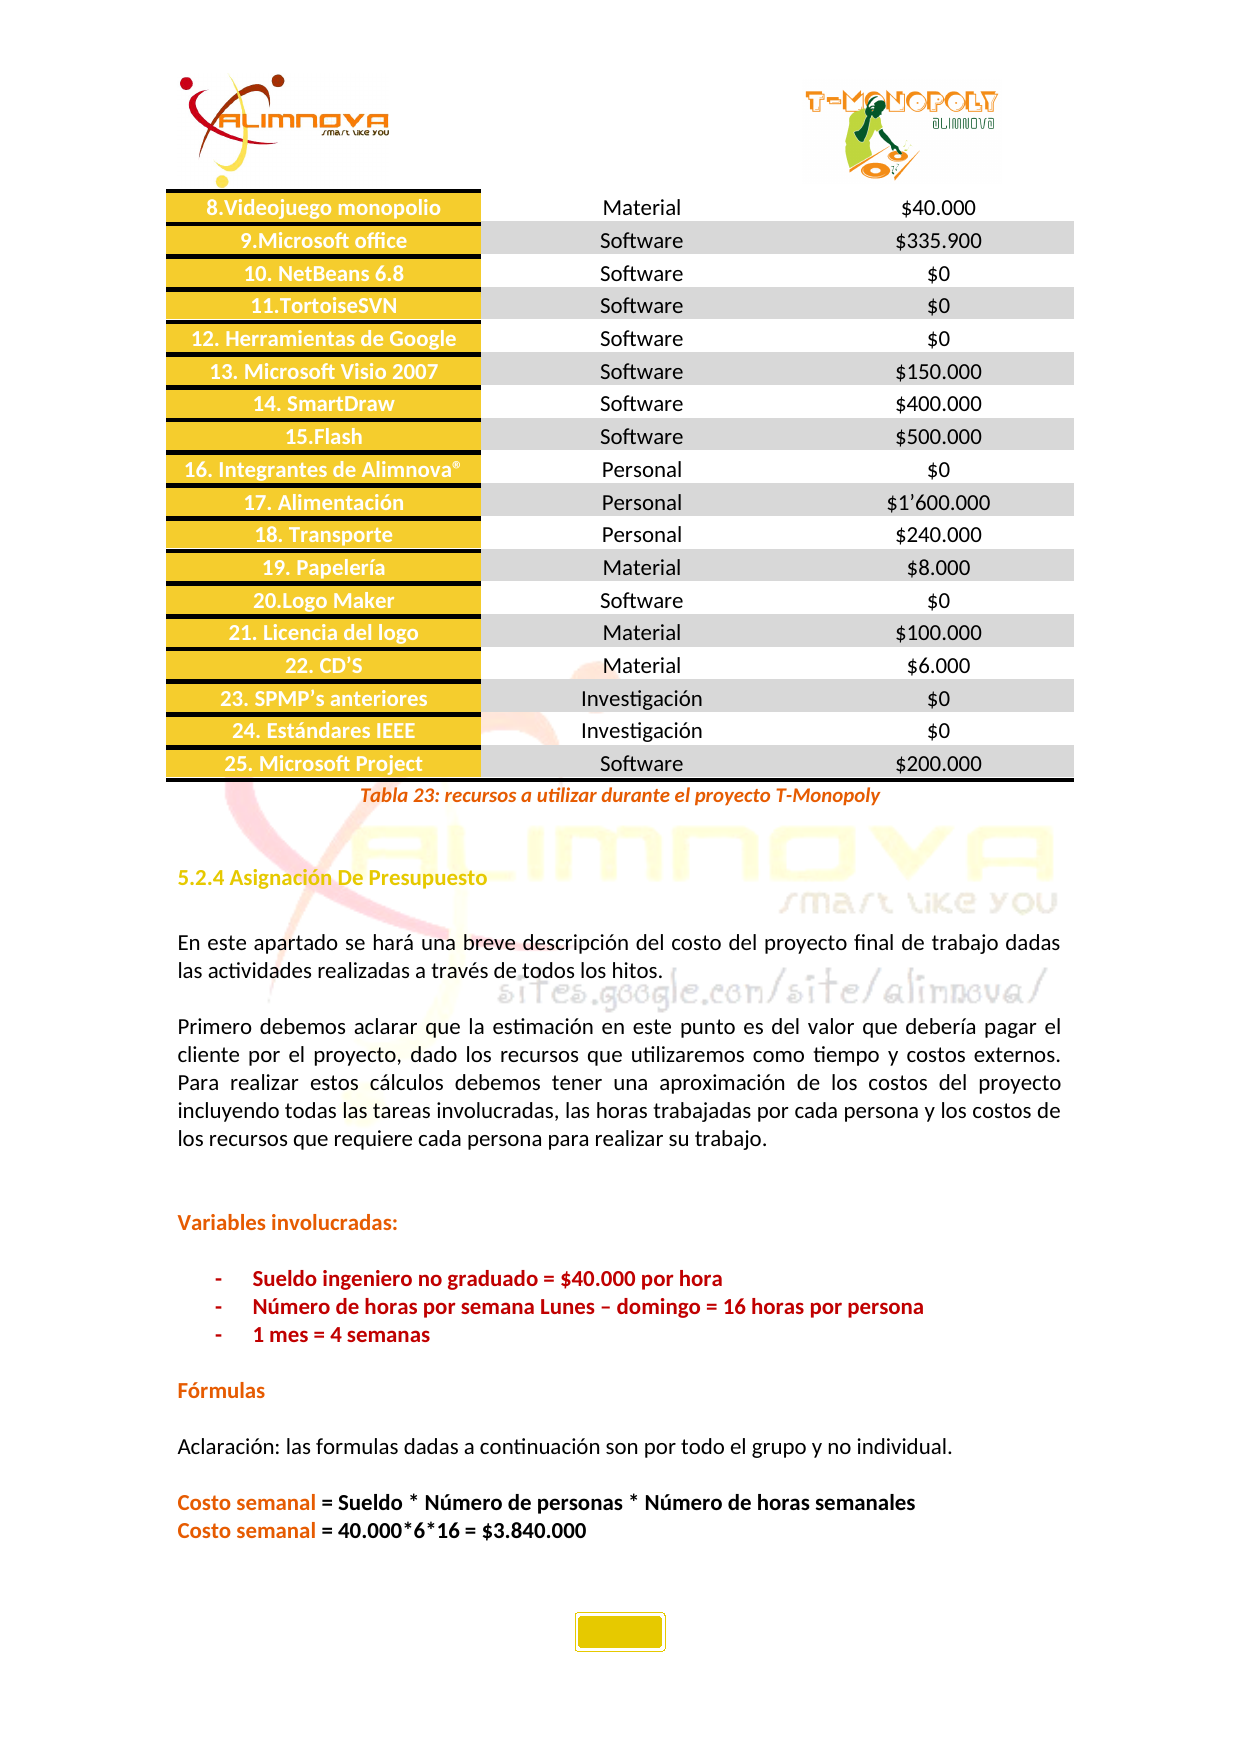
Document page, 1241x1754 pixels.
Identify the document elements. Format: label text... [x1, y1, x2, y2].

table_cell Personal [481, 450, 802, 483]
table_cell $100.000 [802, 614, 1074, 647]
picture [802, 79, 1002, 184]
table_cell Personal [481, 516, 802, 548]
table_cell Personal [481, 483, 802, 516]
table_cell $1’600.000 [802, 483, 1074, 516]
text Costo semanal = 40.000*6*16 = $3.840.000 [177, 1516, 1063, 1544]
table_cell 15.Flash [166, 422, 481, 450]
table_cell 23. SPMP’s anteriores [166, 684, 481, 712]
table_cell $200.000 [802, 745, 1074, 777]
table_cell 21. Licencia del logo [166, 619, 481, 647]
table_cell Material [481, 189, 802, 221]
text Variables involucradas: [177, 1208, 1063, 1236]
table_cell Software [481, 221, 802, 254]
table_cell Software [481, 418, 802, 450]
table_cell 12. Herramientas de Google [166, 324, 481, 352]
table_cell Material [481, 614, 802, 647]
table_cell Material [481, 647, 802, 679]
table_cell Investigación [481, 712, 802, 745]
table_cell 8.Videojuego monopolio [166, 193, 481, 221]
table_cell 24. Estándares IEEE [166, 717, 481, 745]
table_cell $6.000 [802, 647, 1074, 679]
text Primero debemos aclarar que la estimación en este punto es del valor que debería pagar el cliente por el proyecto, dado los recursos que utilizaremos como tiempo y costos externos. Para realizar estos cálculos debemos tener una aproximación de los costos del proyecto incluyendo todas las tareas involucradas, las horas trabajadas por cada persona y los costos de los recursos que requiere cada persona para realizar su trabajo. [177, 1012, 1063, 1152]
text Aclaración: las formulas dadas a continuación son por todo el grupo y no individual. [177, 1432, 1063, 1460]
table_cell Investigación [481, 679, 802, 712]
table_cell 22. CD’S [166, 651, 481, 679]
text Costo semanal = Sueldo * Número de personas * Número de horas semanales [177, 1488, 1063, 1516]
table_cell $8.000 [802, 549, 1074, 581]
table_cell $500.000 [802, 418, 1074, 450]
list 1 mes = 4 semanas [215, 1320, 1063, 1348]
table_cell Material [481, 549, 802, 581]
text Fórmulas [177, 1376, 1063, 1404]
table_cell $0 [802, 581, 1074, 614]
table_cell $0 [802, 287, 1074, 319]
table_cell Software [481, 745, 802, 777]
table_cell $150.000 [802, 352, 1074, 385]
table_cell 25. Microsoft Project [166, 750, 481, 777]
table_cell Software [481, 385, 802, 418]
table_cell 18. Transporte [166, 521, 481, 548]
table_cell 10. NetBeans 6.8 [166, 259, 481, 287]
table_cell 13. Microsoft Visio 2007 [166, 357, 481, 385]
text En este apartado se hará una breve descripción del costo del proyecto final de trabajo dadas las actividades realizadas a través de todos los hitos. [177, 928, 1063, 984]
table_cell $0 [802, 679, 1074, 712]
table_cell $0 [802, 450, 1074, 483]
table_cell 11.TortoiseSVN [166, 292, 481, 319]
table_cell $0 [802, 254, 1074, 287]
table_cell Software [481, 352, 802, 385]
table_cell 9.Microsoft office [166, 226, 481, 254]
table_cell $400.000 [802, 385, 1074, 418]
subtitle 5.2.4 Asignación De Presupuesto [177, 863, 1063, 891]
table_cell Software [481, 581, 802, 614]
table_cell Software [481, 287, 802, 319]
picture [177, 73, 389, 189]
table_cell $0 [802, 712, 1074, 745]
table_cell 14. SmartDraw [166, 390, 481, 418]
table_cell 16. Integrantes de Alimnova® [166, 455, 481, 483]
table_cell Software [481, 320, 802, 352]
table_cell $240.000 [802, 516, 1074, 548]
table_cell 20.Logo Maker [166, 586, 481, 614]
table_cell 17. Alimentación [166, 488, 481, 516]
list Sueldo ingeniero no graduado = $40.000 por hora [215, 1264, 1063, 1292]
table_cell $0 [802, 320, 1074, 352]
table_cell $335.900 [802, 221, 1074, 254]
table_cell $40.000 [802, 189, 1074, 221]
list Número de horas por semana Lunes – domingo = 16 horas por persona [215, 1292, 1063, 1320]
table_cell 19. Papelería [166, 553, 481, 581]
table_cell Software [481, 254, 802, 287]
